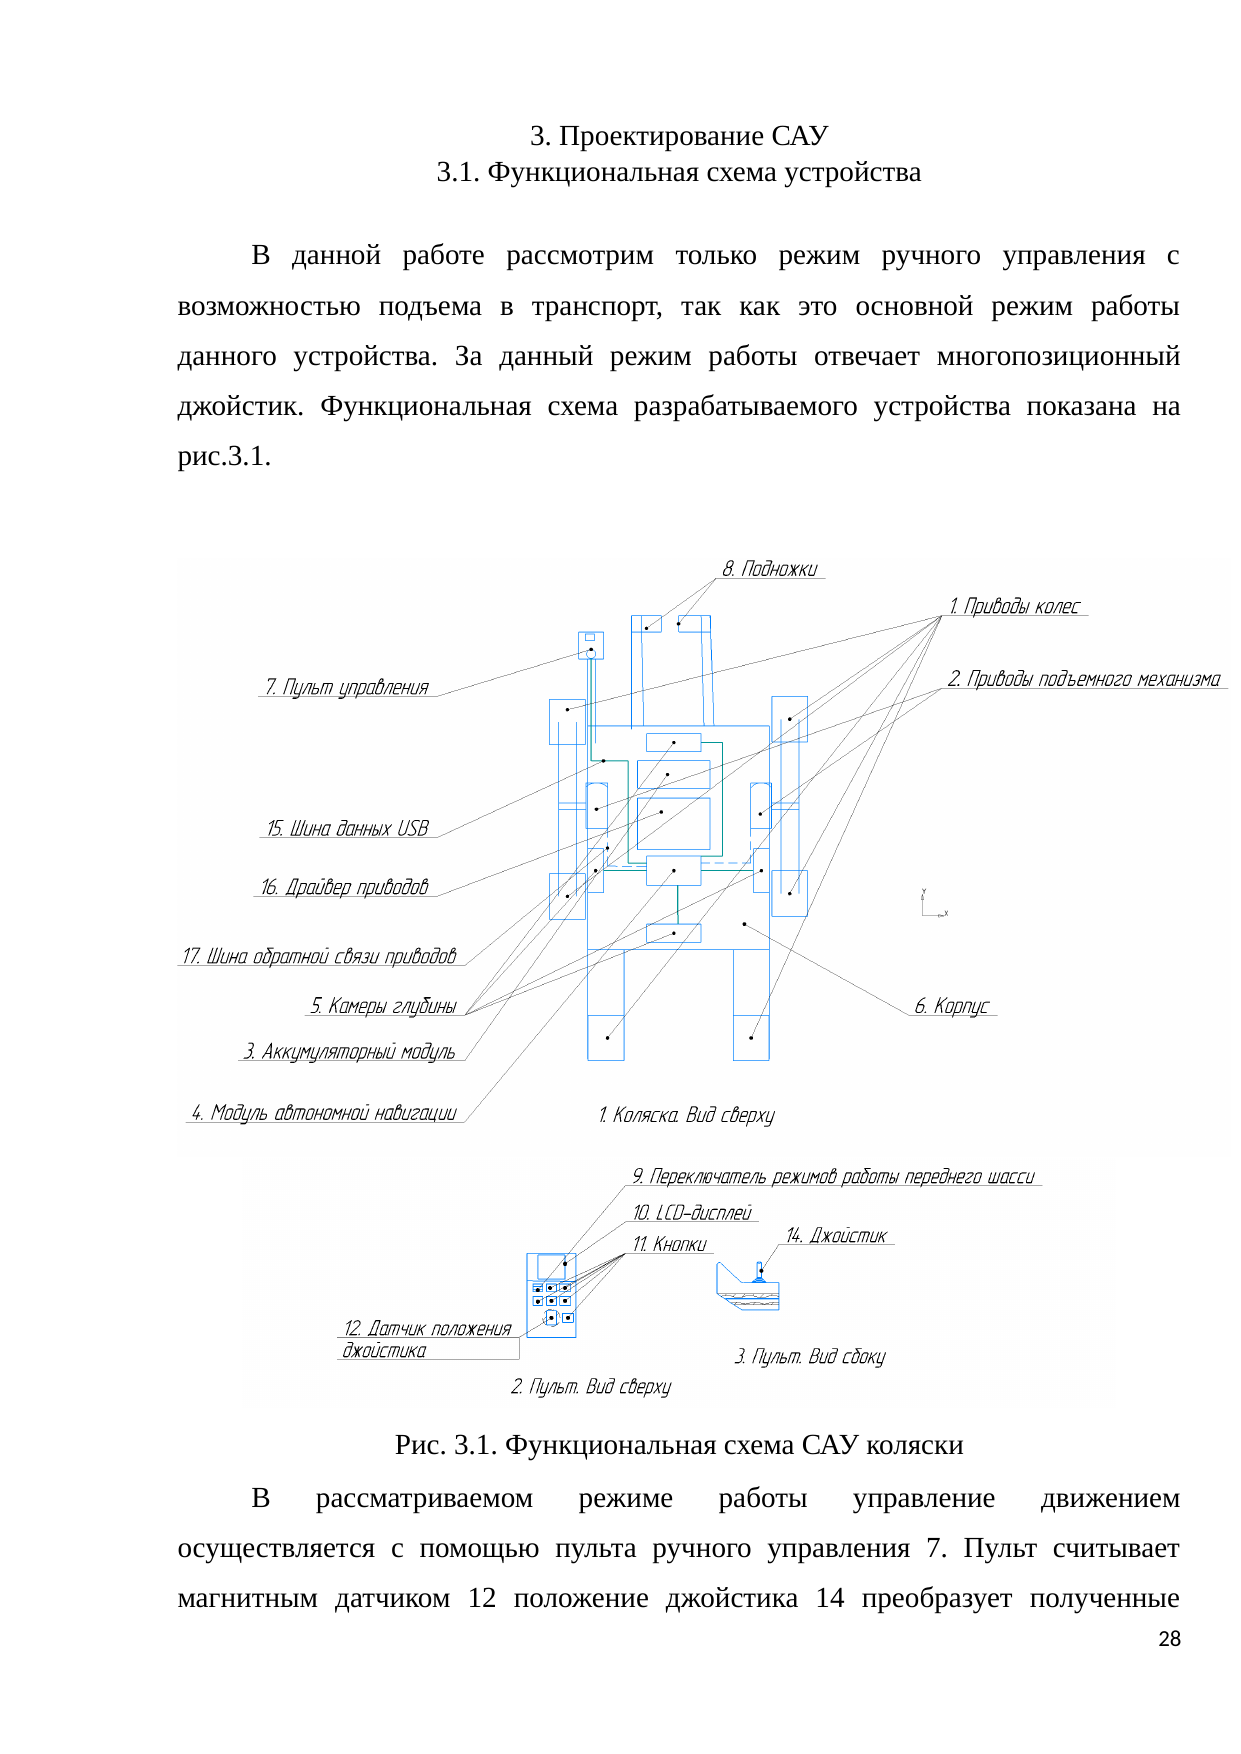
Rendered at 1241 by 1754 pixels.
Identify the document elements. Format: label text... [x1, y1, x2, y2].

text В данной работе рассмотрим только режим ручного управления с возможностью подъема в транспорт, так как это основной режим работы данного устройства. За данный режим работы отвечает многопозиционный джойстик. Функциональная схема разрабатываемого устройства показана на рис.3.1. [177, 237, 1181, 472]
text Рис. 3.1. Функциональная схема САУ коляски [177, 1427, 1181, 1460]
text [177, 1480, 1181, 1614]
picture [242, 1158, 1117, 1408]
picture [177, 558, 1232, 1157]
subtitle 3. Проектирование САУ [177, 118, 1181, 152]
subtitle 3.1. Функциональная схема устройства [177, 154, 1181, 188]
